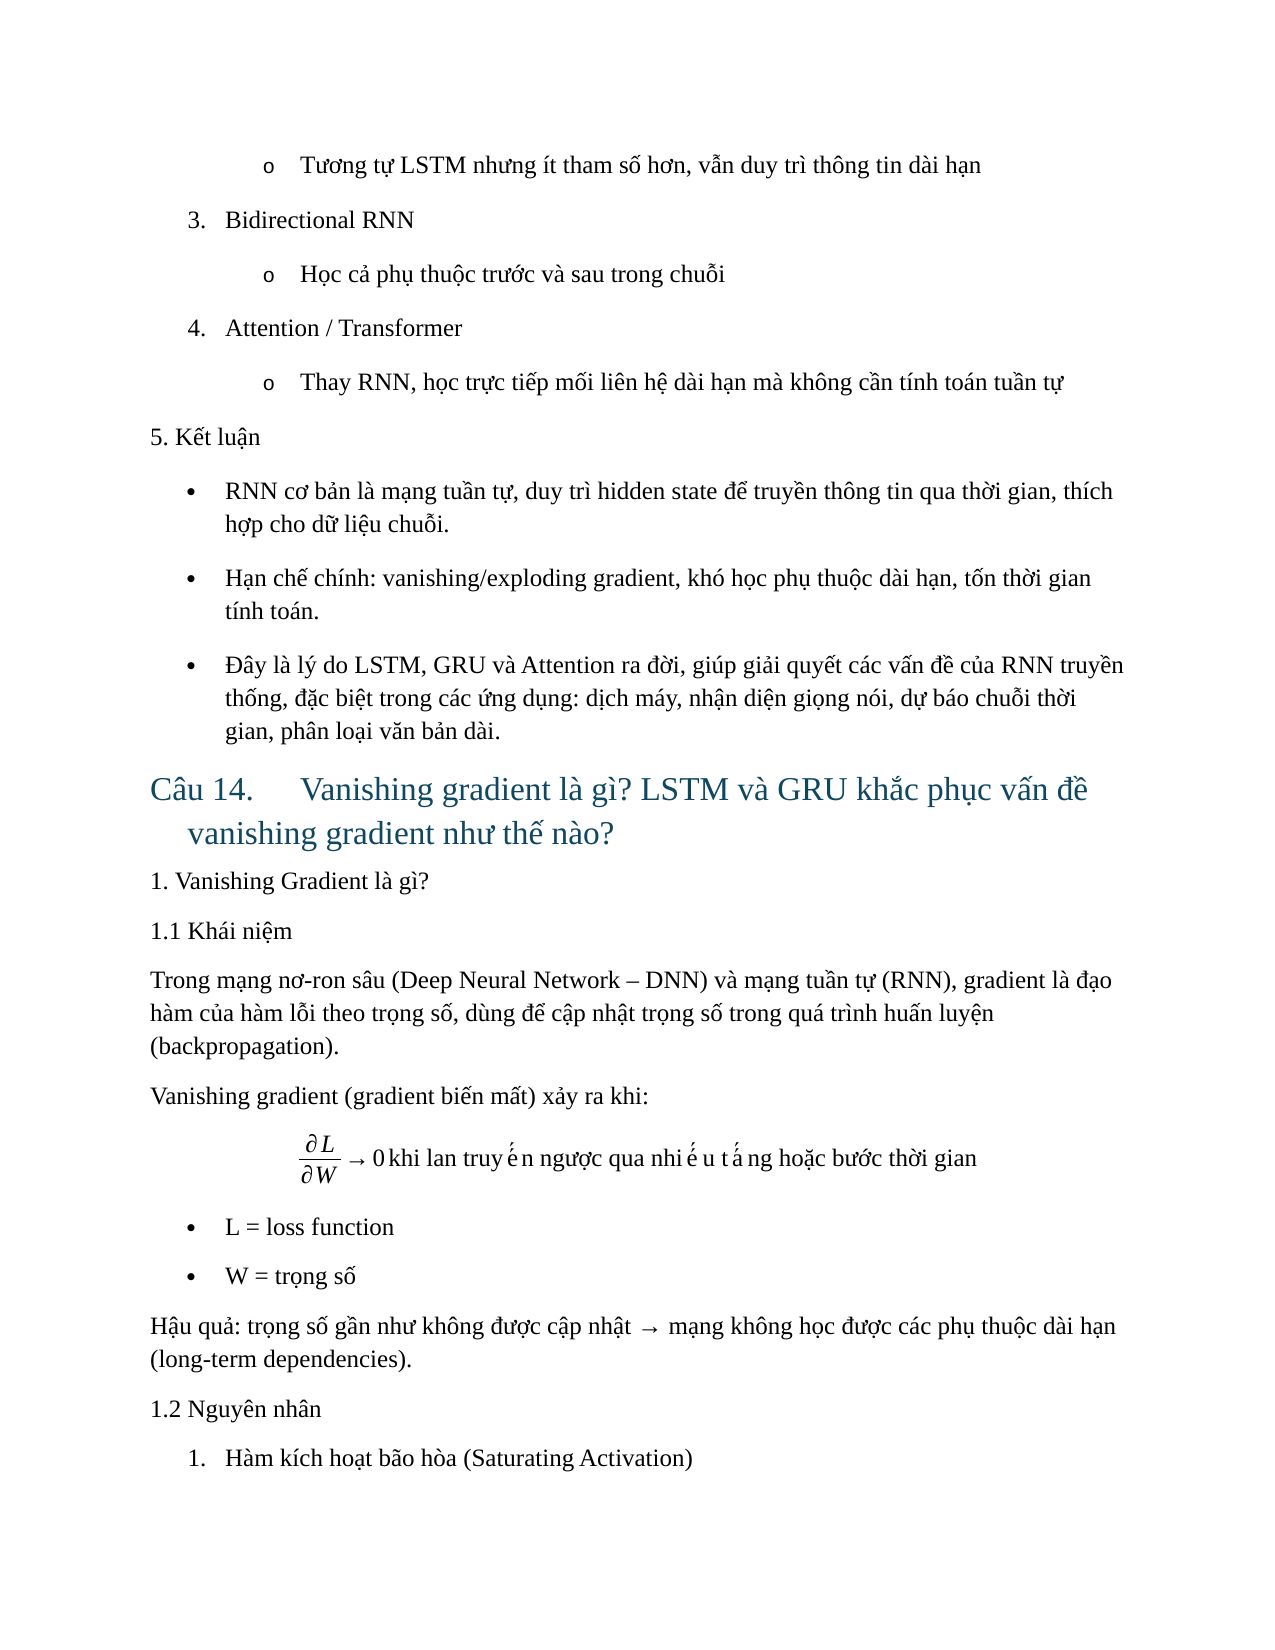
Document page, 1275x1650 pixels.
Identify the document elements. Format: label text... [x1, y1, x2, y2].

list RNN cơ bản là mạng tuần tự, duy trì hidden state để truyền thông tin qua thời gian, thích hợp cho dữ liệu chuỗi. [187, 476, 1125, 538]
list Thay RNN, học trực tiếp mối liên hệ dài hạn mà không cần tính toán tuần tự [262, 367, 1125, 397]
list W = trọng số [187, 1261, 1125, 1290]
text 5. Kết luận [150, 422, 1125, 451]
list Bidirectional RNN [187, 205, 1125, 233]
list Tương tự LSTM nhưng ít tham số hơn, vẫn duy trì thông tin dài hạn [262, 150, 1125, 179]
list Attention / Transformer [187, 313, 1125, 342]
list L = loss function [187, 1212, 1125, 1240]
text Hậu quả: trọng số gần như không được cập nhật → mạng không học được các phụ thuộc dài hạn (long-term dependencies). [150, 1311, 1125, 1373]
text 1. Vanishing Gradient là gì? [150, 866, 1125, 895]
subtitle Vanishing gradient là gì? LSTM và GRU khắc phục vấn đề vanishing gradient như thế nào? [150, 769, 1125, 852]
text Trong mạng nơ-ron sâu (Deep Neural Network – DNN) và mạng tuần tự (RNN), gradient là đạo hàm của hàm lỗi theo trọng số, dùng để cập nhật trọng số trong quá trình huấn luyện (backpropagation). [150, 965, 1125, 1060]
text Vanishing gradient (gradient biến mất) xảy ra khi: [150, 1081, 1125, 1110]
text 1.1 Khái niệm [150, 916, 1125, 944]
list Học cả phụ thuộc trước và sau trong chuỗi [262, 259, 1125, 288]
list Đây là lý do LSTM, GRU và Attention ra đời, giúp giải quyết các vấn đề của RNN truyền thống, đặc biệt trong các ứng dụng: dịch máy, nhận diện giọng nói, dự báo chuỗi thời gian, phân loại văn bản dài. [187, 650, 1125, 744]
text 1.2 Nguyên nhân [150, 1394, 1125, 1422]
list Hàm kích hoạt bão hòa (Saturating Activation) [187, 1443, 1125, 1472]
list Hạn chế chính: vanishing/exploding gradient, khó học phụ thuộc dài hạn, tốn thời gian tính toán. [187, 563, 1125, 624]
